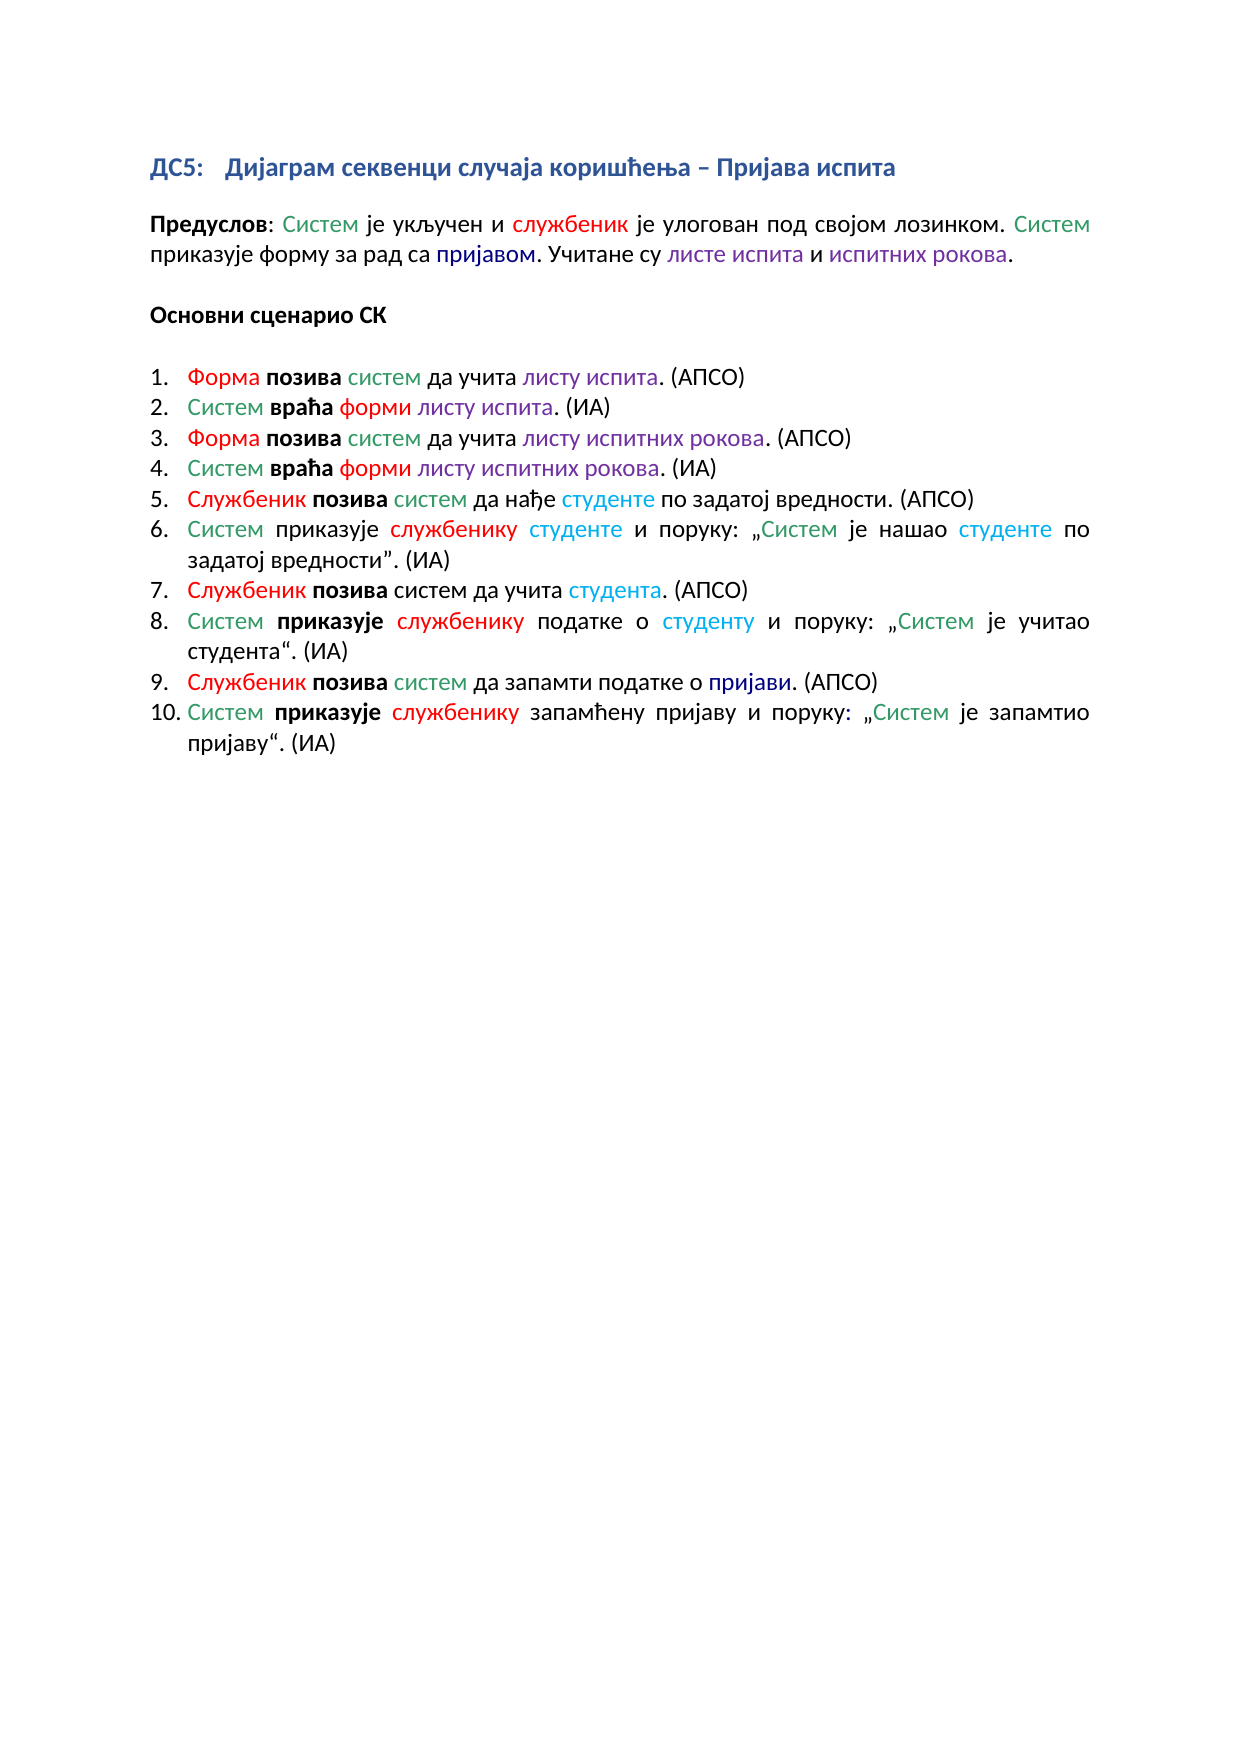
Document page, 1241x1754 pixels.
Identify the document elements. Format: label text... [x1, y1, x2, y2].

list Форма позива систем да учита листу испитних рокова. (АПСО) [150, 422, 1090, 452]
list Систем приказује службенику податке о студенту и поруку: „Систем је учитао студента“. (ИА) [150, 605, 1090, 666]
list Службеник позива систем да нађе студенте по задатој вредности. (АПСО) [150, 483, 1090, 513]
text Предуслов: Систем је укључен и службеник je улогован под својом лозинком. Систем приказује форму за рад са пријавом. Учитане су листе испита и испитних рокова. [150, 208, 1090, 269]
list Систем приказује службенику запамћену пријаву и поруку: „Систем је запамтио пријаву“. (ИА) [150, 696, 1090, 757]
list Систем враћа форми листу испитних рокова. (ИА) [150, 452, 1090, 483]
list Службеник позива систем да учита студента. (АПСО) [150, 574, 1090, 605]
text Основни сценарио СК [150, 299, 1090, 330]
list Систем враћа форми листу испита. (ИА) [150, 391, 1090, 422]
list Систем приказује службенику студенте и поруку: „Систем је нашао студенте по задатој вредности”. (ИА) [150, 513, 1090, 574]
list Службеник позива систем да запамти податке о пријави. (АПСО) [150, 666, 1090, 696]
list Форма позива систем да учита листу испита. (АПСО) [150, 361, 1090, 391]
subtitle Дијаграм секвенци случаја коришћења – Пријава испита [150, 150, 1090, 183]
